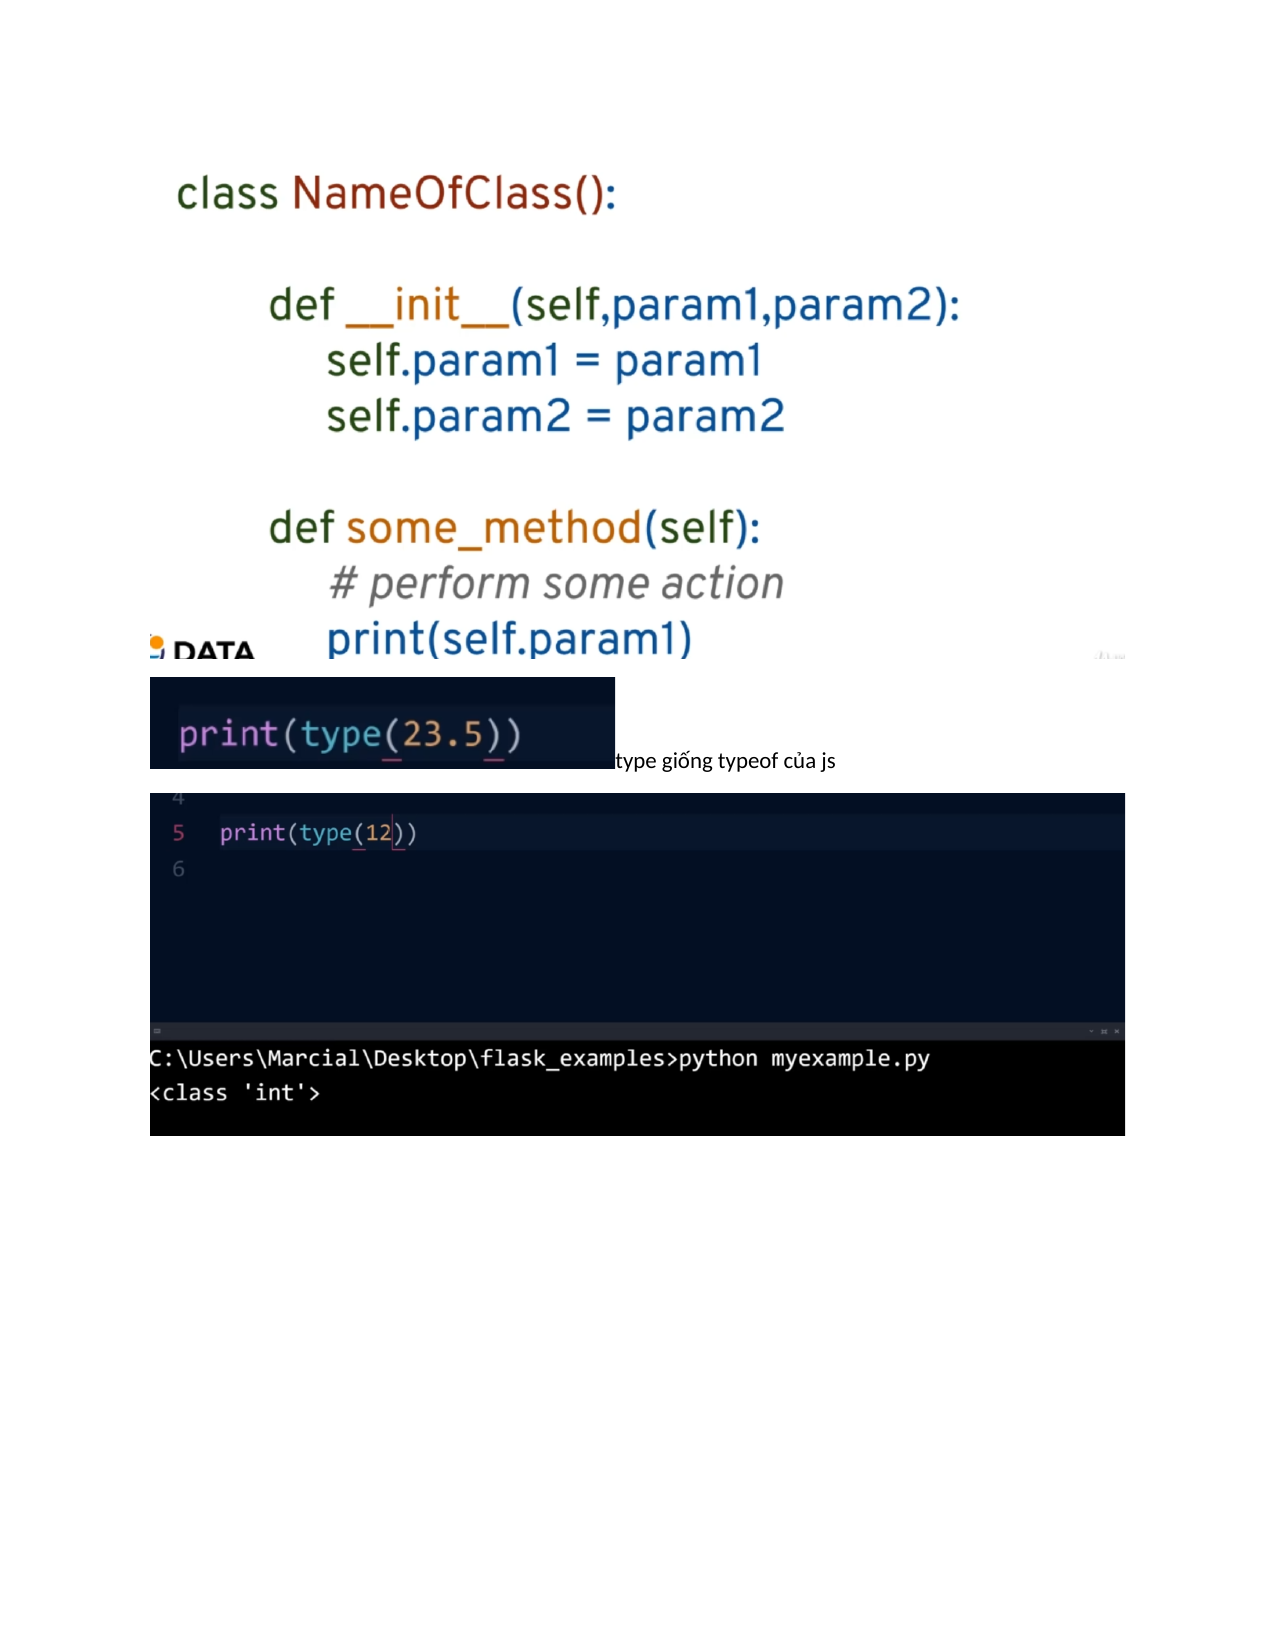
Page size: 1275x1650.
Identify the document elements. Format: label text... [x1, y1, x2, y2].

picture [150, 150, 1125, 659]
picture [150, 793, 1125, 1136]
picture [150, 677, 616, 769]
